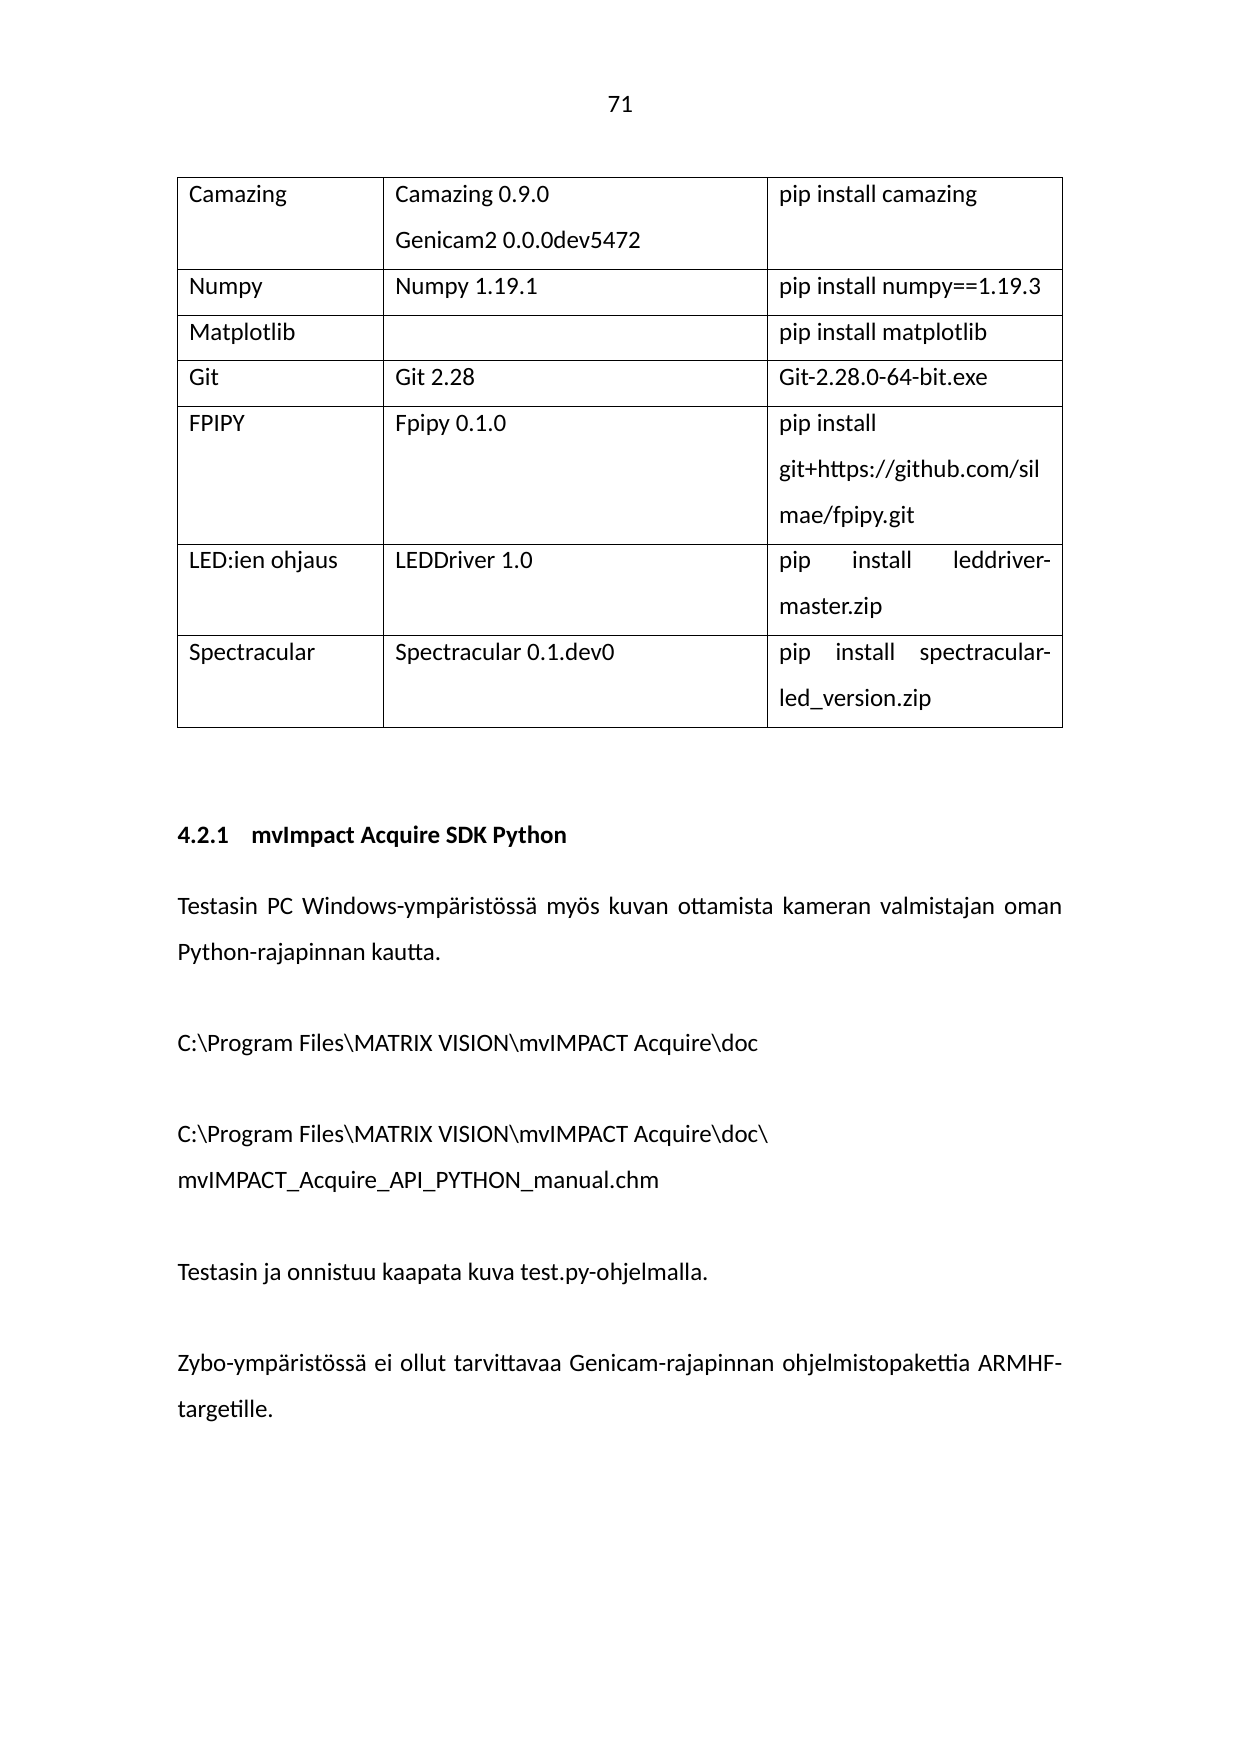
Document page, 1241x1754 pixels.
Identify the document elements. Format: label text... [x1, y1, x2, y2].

table_cell Camazing 0.9.0 Genicam2 0.0.0dev5472 [384, 178, 767, 269]
table_cell Numpy [178, 270, 383, 314]
table_cell pip install git+https://github.com/silmae/fpipy.git [768, 407, 1062, 543]
table_cell Numpy 1.19.1 [384, 270, 767, 314]
table_cell pip install camazing [768, 178, 1062, 269]
table_cell Spectracular [178, 636, 383, 727]
table_cell Matplotlib [178, 316, 383, 360]
table_cell LEDDriver 1.0 [384, 545, 767, 635]
subtitle mvImpact Acquire SDK Python [177, 819, 1063, 850]
text Testasin ja onnistuu kaapata kuva test.py-ohjelmalla. [177, 1256, 1063, 1286]
table_cell Git 2.28 [384, 361, 767, 406]
table_cell Git [178, 361, 383, 406]
text C:\Program Files\MATRIX VISION\mvIMPACT Acquire\doc\mvIMPACT_Acquire_API_PYTHON_manual.chm [177, 1118, 1063, 1195]
table_cell Spectracular 0.1.dev0 [384, 636, 767, 727]
table_cell FPIPY [178, 407, 383, 543]
table_cell pip install numpy==1.19.3 [768, 270, 1062, 314]
text Zybo-ympäristössä ei ollut tarvittavaa Genicam-rajapinnan ohjelmistopakettia ARMHF-targetille. [177, 1347, 1063, 1423]
text Testasin PC Windows-ympäristössä myös kuvan ottamista kameran valmistajan oman Python-rajapinnan kautta. [177, 890, 1063, 966]
text C:\Program Files\MATRIX VISION\mvIMPACT Acquire\doc [177, 1027, 1063, 1058]
table_cell LED:ien ohjaus [178, 545, 383, 635]
table_cell Fpipy 0.1.0 [384, 407, 767, 543]
table_cell pip install leddriver-master.zip [768, 545, 1062, 635]
table_cell Camazing [178, 178, 383, 269]
table_cell [384, 316, 767, 360]
table_cell pip install spectracular-led_version.zip [768, 636, 1062, 727]
table_cell Git-2.28.0-64-bit.exe [768, 361, 1062, 406]
table_cell pip install matplotlib [768, 316, 1062, 360]
